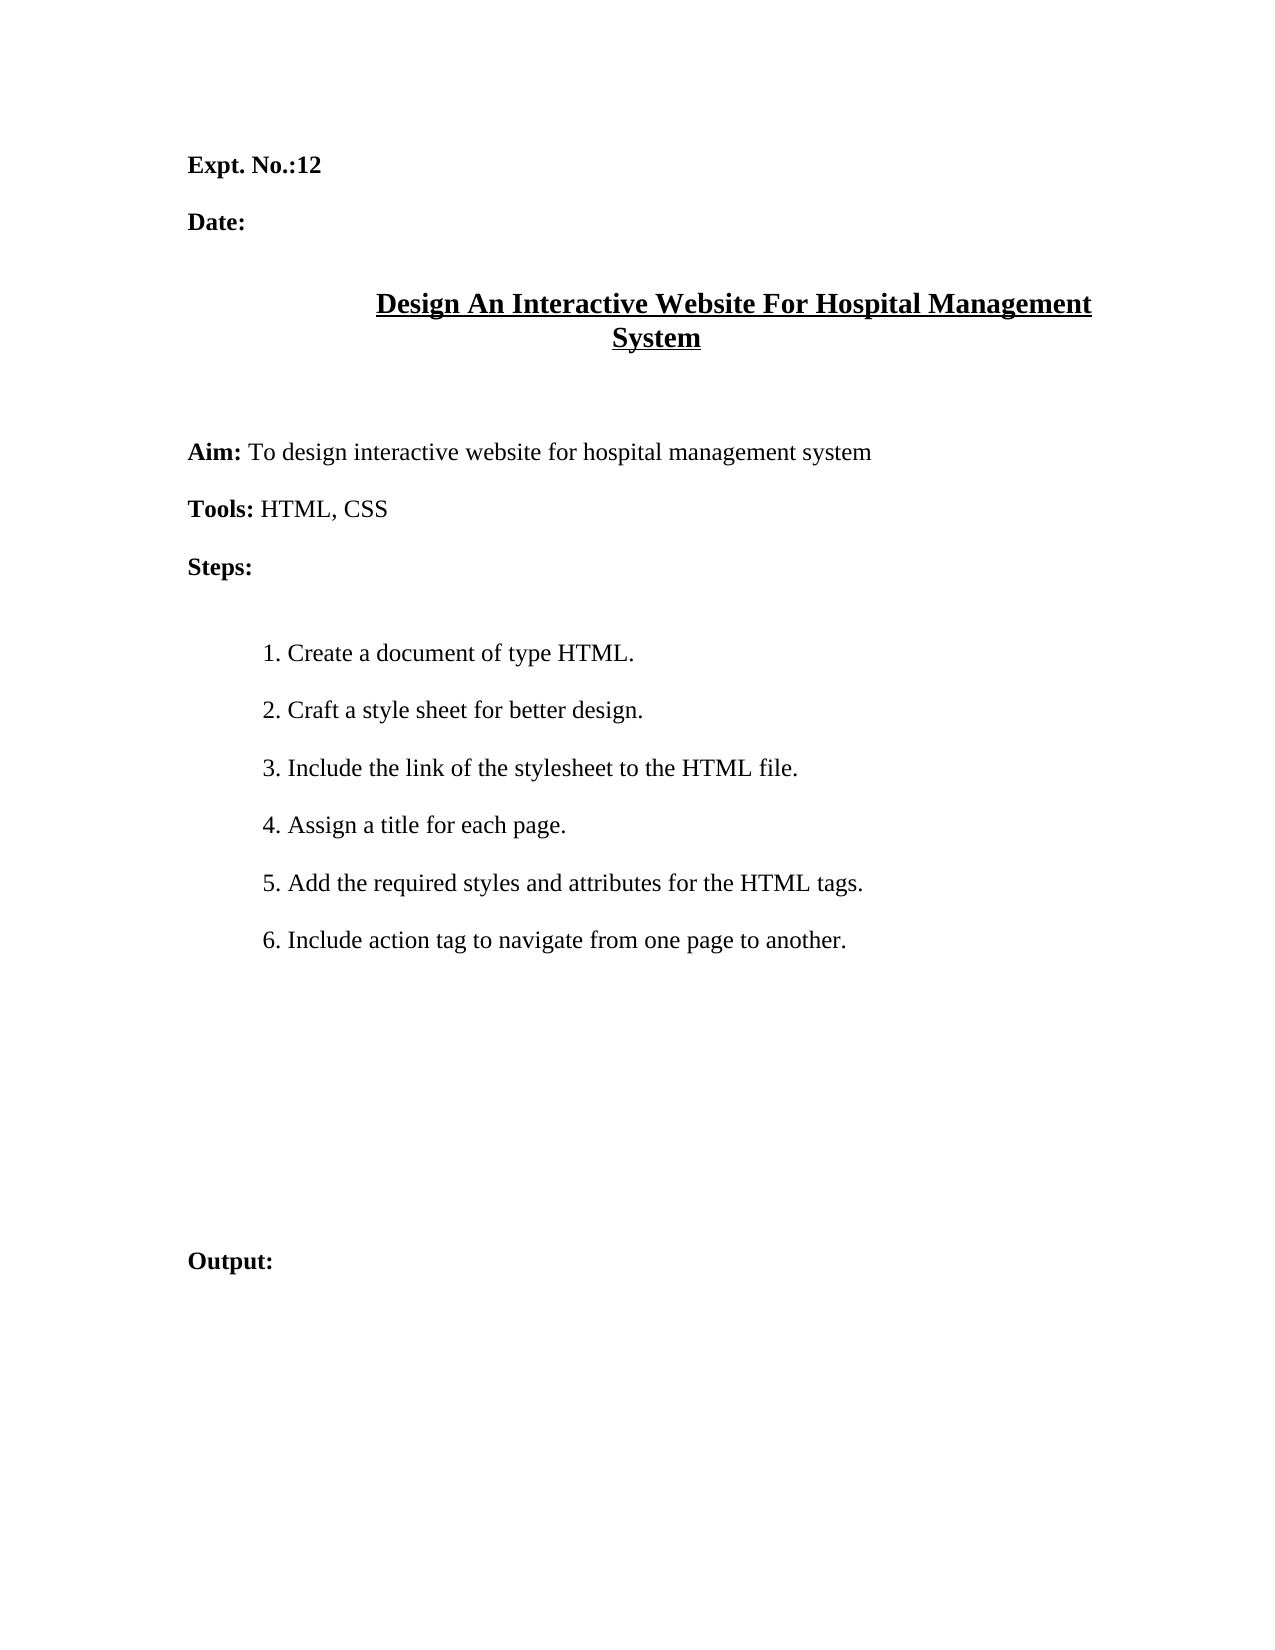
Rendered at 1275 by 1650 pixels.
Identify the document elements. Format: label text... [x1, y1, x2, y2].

text 2. Craft a style sheet for better design. [262, 695, 1125, 724]
text Aim: To design interactive website for hospital management system [187, 437, 1125, 465]
text 4. Assign a title for each page. [262, 810, 1125, 839]
text Output: [187, 1246, 1125, 1275]
text Design An Interactive Website For Hospital Management System [187, 286, 1125, 353]
text Steps: [187, 552, 1125, 580]
text 5. Add the required styles and attributes for the HTML tags. [262, 868, 1125, 897]
text 1. Create a document of type HTML. [262, 638, 1125, 667]
text Date: [187, 207, 1125, 236]
text 6. Include action tag to navigate from one page to another. [262, 925, 1125, 954]
text 3. Include the link of the stylesheet to the HTML file. [262, 753, 1125, 782]
text Tools: HTML, CSS [187, 494, 1125, 523]
text Expt. No.:12 [187, 150, 1125, 179]
